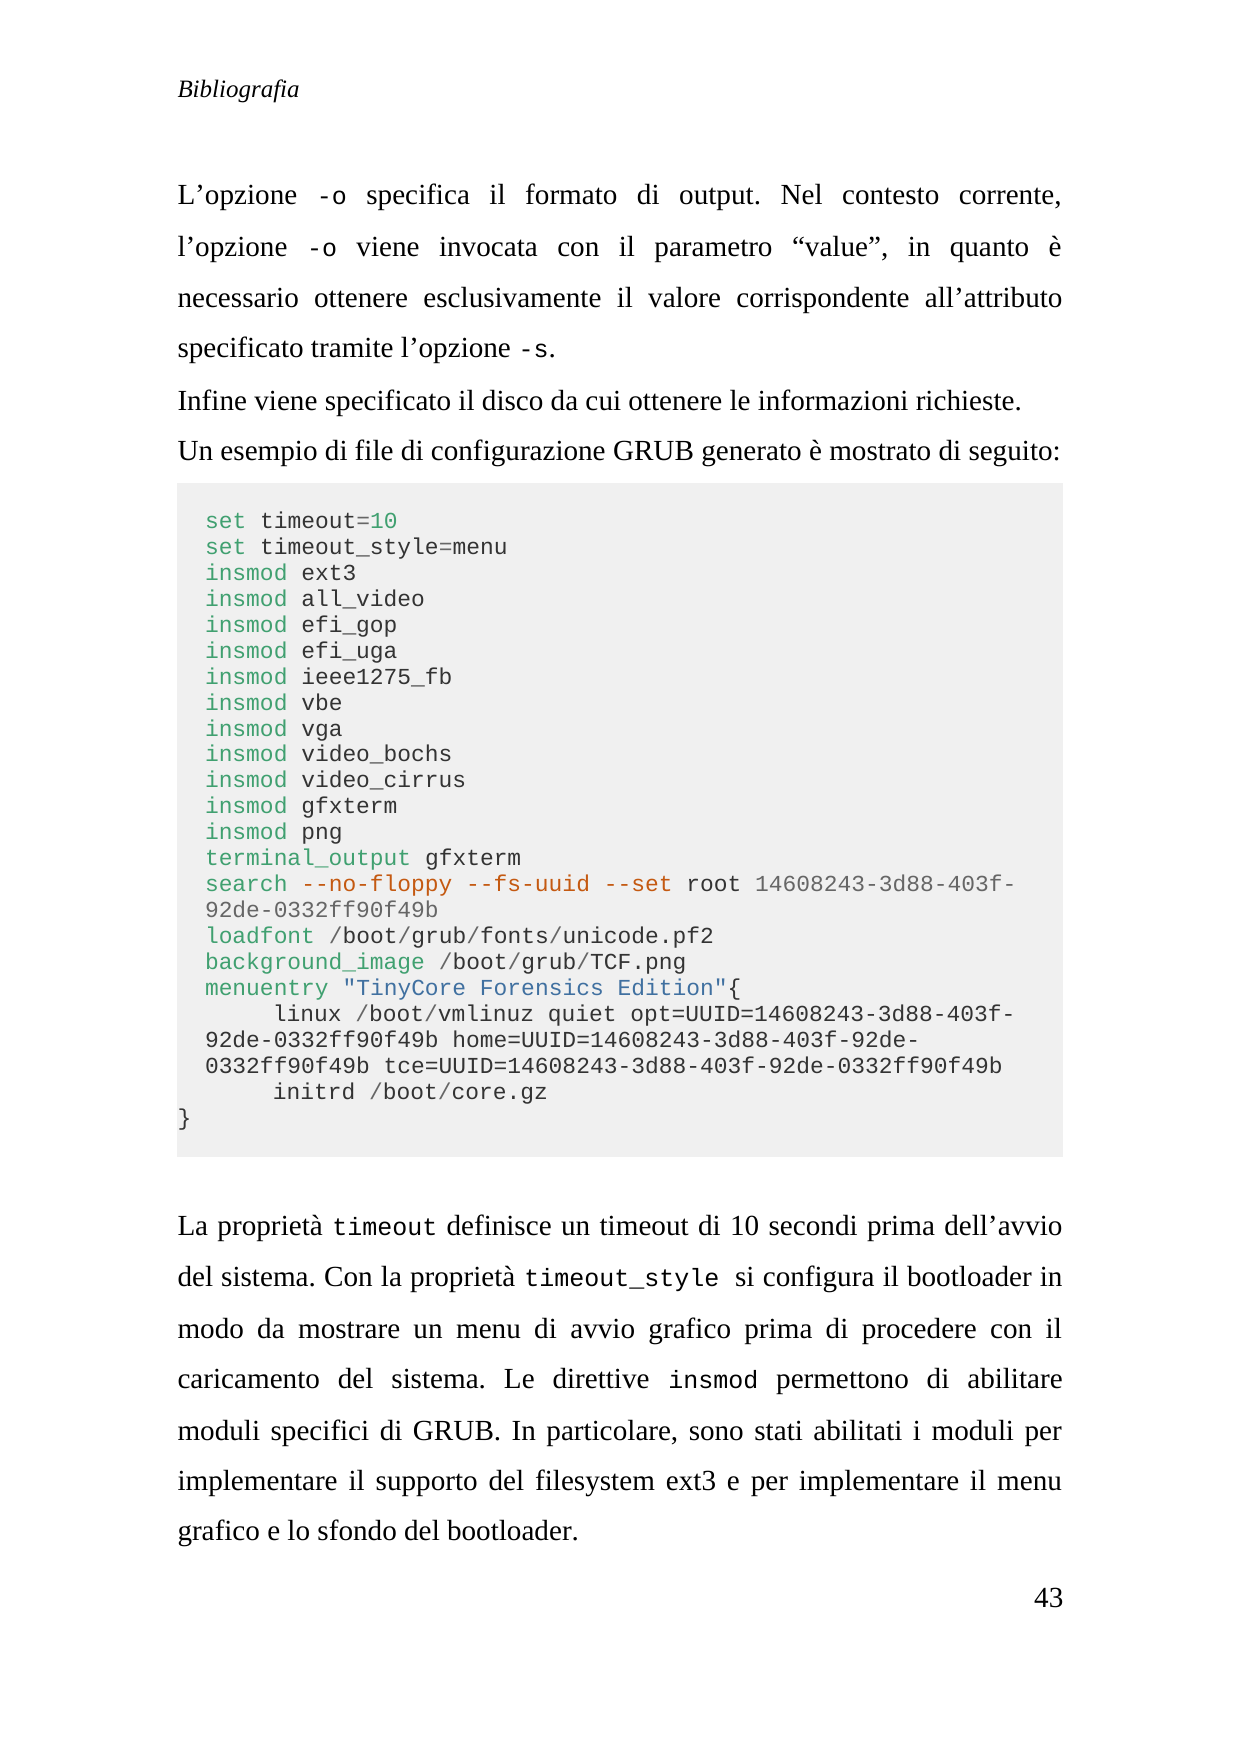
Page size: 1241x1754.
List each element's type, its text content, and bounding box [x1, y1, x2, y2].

text linux /boot/vmlinuz quiet opt=UUID=14608243-3d88-403f- [177, 1002, 1063, 1028]
text insmod all_video [177, 587, 1063, 613]
text La proprietà timeout definisce un timeout di 10 secondi prima dell’avvio del sistema. Con la proprietà timeout_style si configura il bootloader in modo da mostrare un menu di avvio grafico prima di procedere con il caricamento del sistema. Le direttive insmod permettono di abilitare moduli specifici di GRUB. In particolare, sono stati abilitati i moduli per implementare il supporto del filesystem ext3 e per implementare il menu grafico e lo sfondo del bootloader. [177, 1208, 1063, 1547]
text background_image /boot/grub/TCF.png [177, 950, 1063, 976]
text insmod efi_gop [177, 613, 1063, 639]
text insmod vga [177, 717, 1063, 743]
text 0332ff90f49b tce=UUID=14608243-3d88-403f-92de-0332ff90f49b [177, 1054, 1063, 1080]
text terminal_output gfxterm [177, 847, 1063, 872]
text set timeout_style=menu [177, 535, 1063, 561]
text L’opzione -o specifica il formato di output. Nel contesto corrente, l’opzione -o viene invocata con il parametro “value”, in quanto è necessario ottenere esclusivamente il valore corrispondente all’attributo specificato tramite l’opzione -s. [177, 177, 1063, 365]
text } [177, 1106, 1063, 1132]
text insmod gfxterm [177, 795, 1063, 821]
text insmod video_cirrus [177, 769, 1063, 795]
text search --no-floppy --fs-uuid --set root 14608243-3d88-403f- [177, 872, 1063, 898]
text menuentry "TinyCore Forensics Edition"{ [177, 976, 1063, 1002]
text insmod ext3 [177, 561, 1063, 587]
text 92de-0332ff90f49b home=UUID=14608243-3d88-403f-92de- [177, 1028, 1063, 1054]
text Infine viene specificato il disco da cui ottenere le informazioni richieste. [177, 383, 1063, 416]
text set timeout=10 [177, 509, 1063, 535]
text initrd /boot/core.gz [177, 1080, 1063, 1106]
text insmod png [177, 821, 1063, 847]
text insmod ieee1275_fb [177, 665, 1063, 691]
text insmod efi_uga [177, 639, 1063, 665]
text loadfont /boot/grub/fonts/unicode.pf2 [177, 924, 1063, 950]
text insmod vbe [177, 691, 1063, 717]
text 92de-0332ff90f49b [177, 898, 1063, 924]
text insmod video_bochs [177, 743, 1063, 769]
text Un esempio di file di configurazione GRUB generato è mostrato di seguito: [177, 433, 1063, 467]
